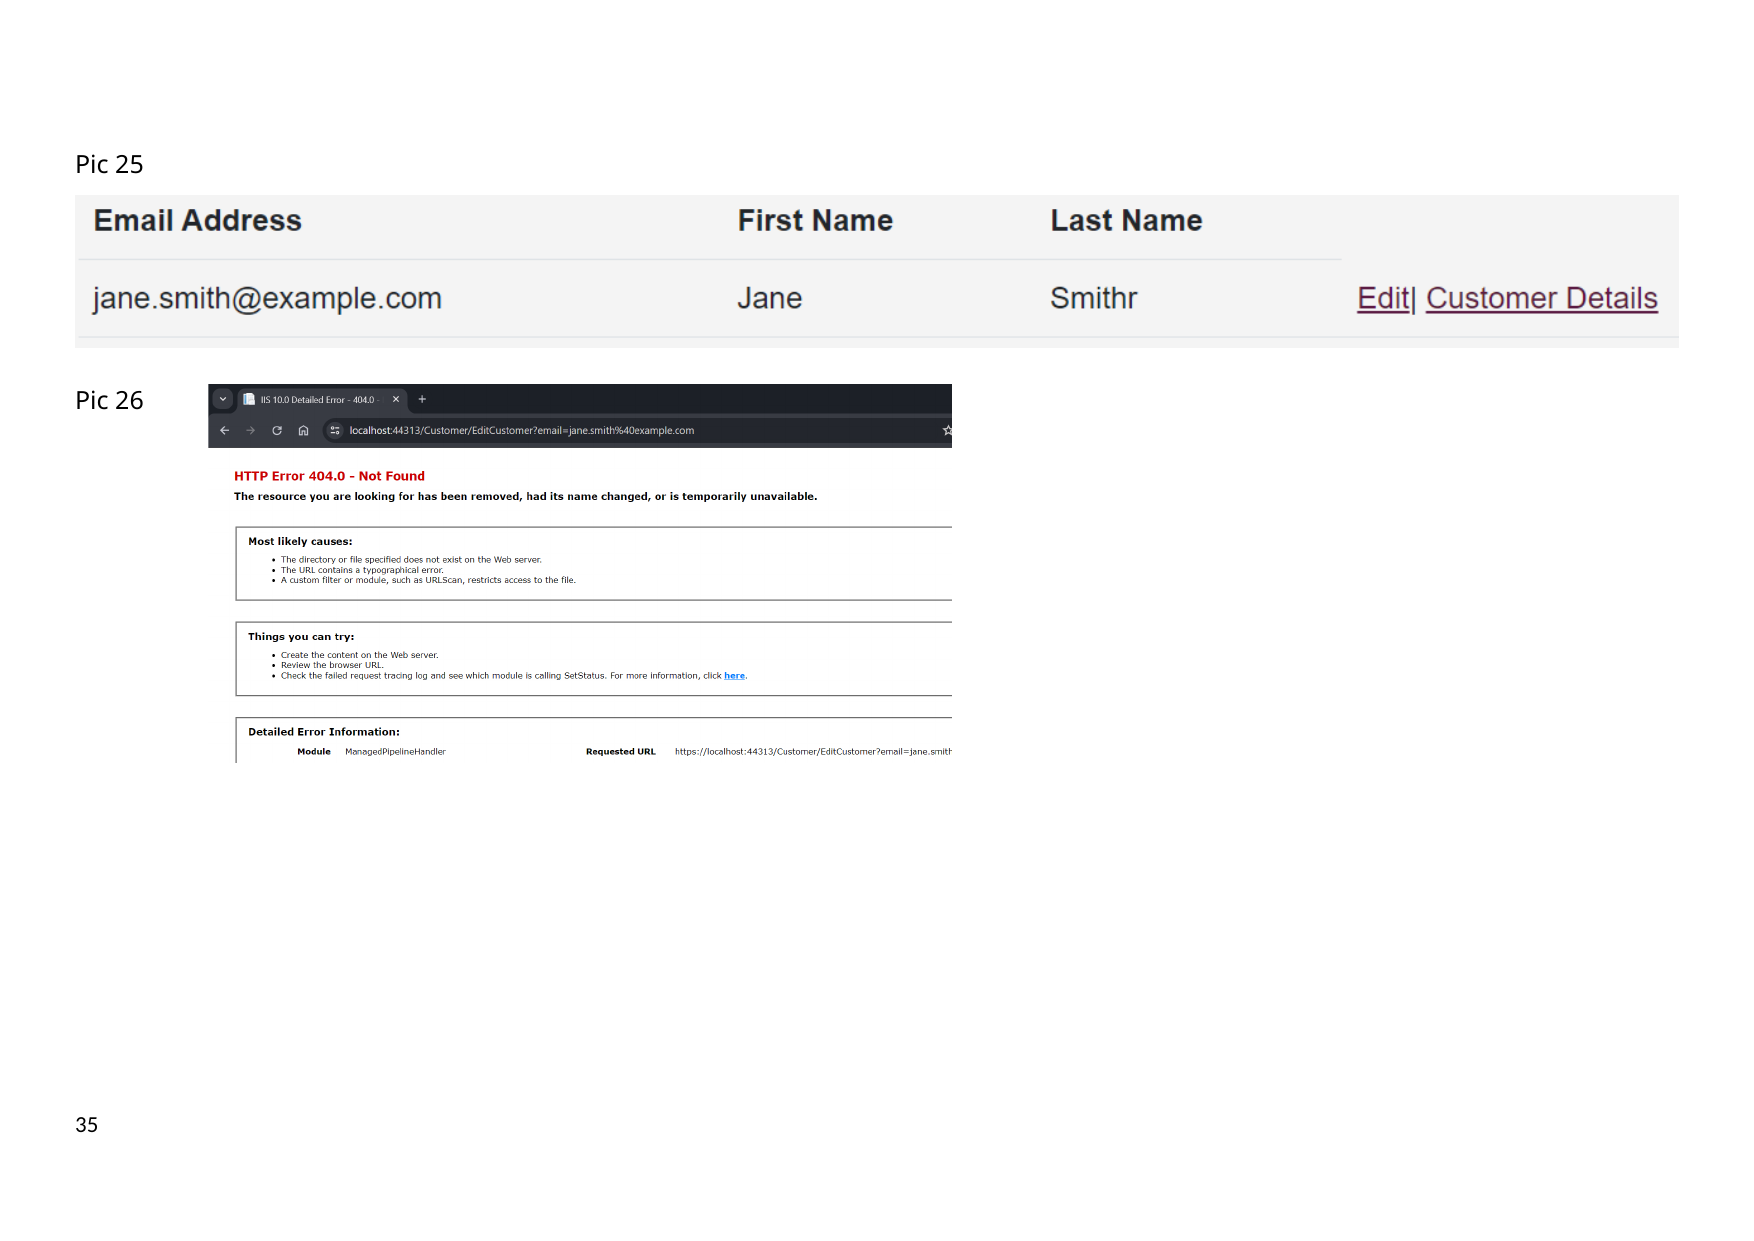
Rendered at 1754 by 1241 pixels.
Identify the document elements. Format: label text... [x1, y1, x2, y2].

picture [75, 195, 1679, 348]
text Pic 25 [75, 147, 1679, 195]
picture [208, 384, 952, 762]
text Pic 26 [75, 382, 1679, 417]
